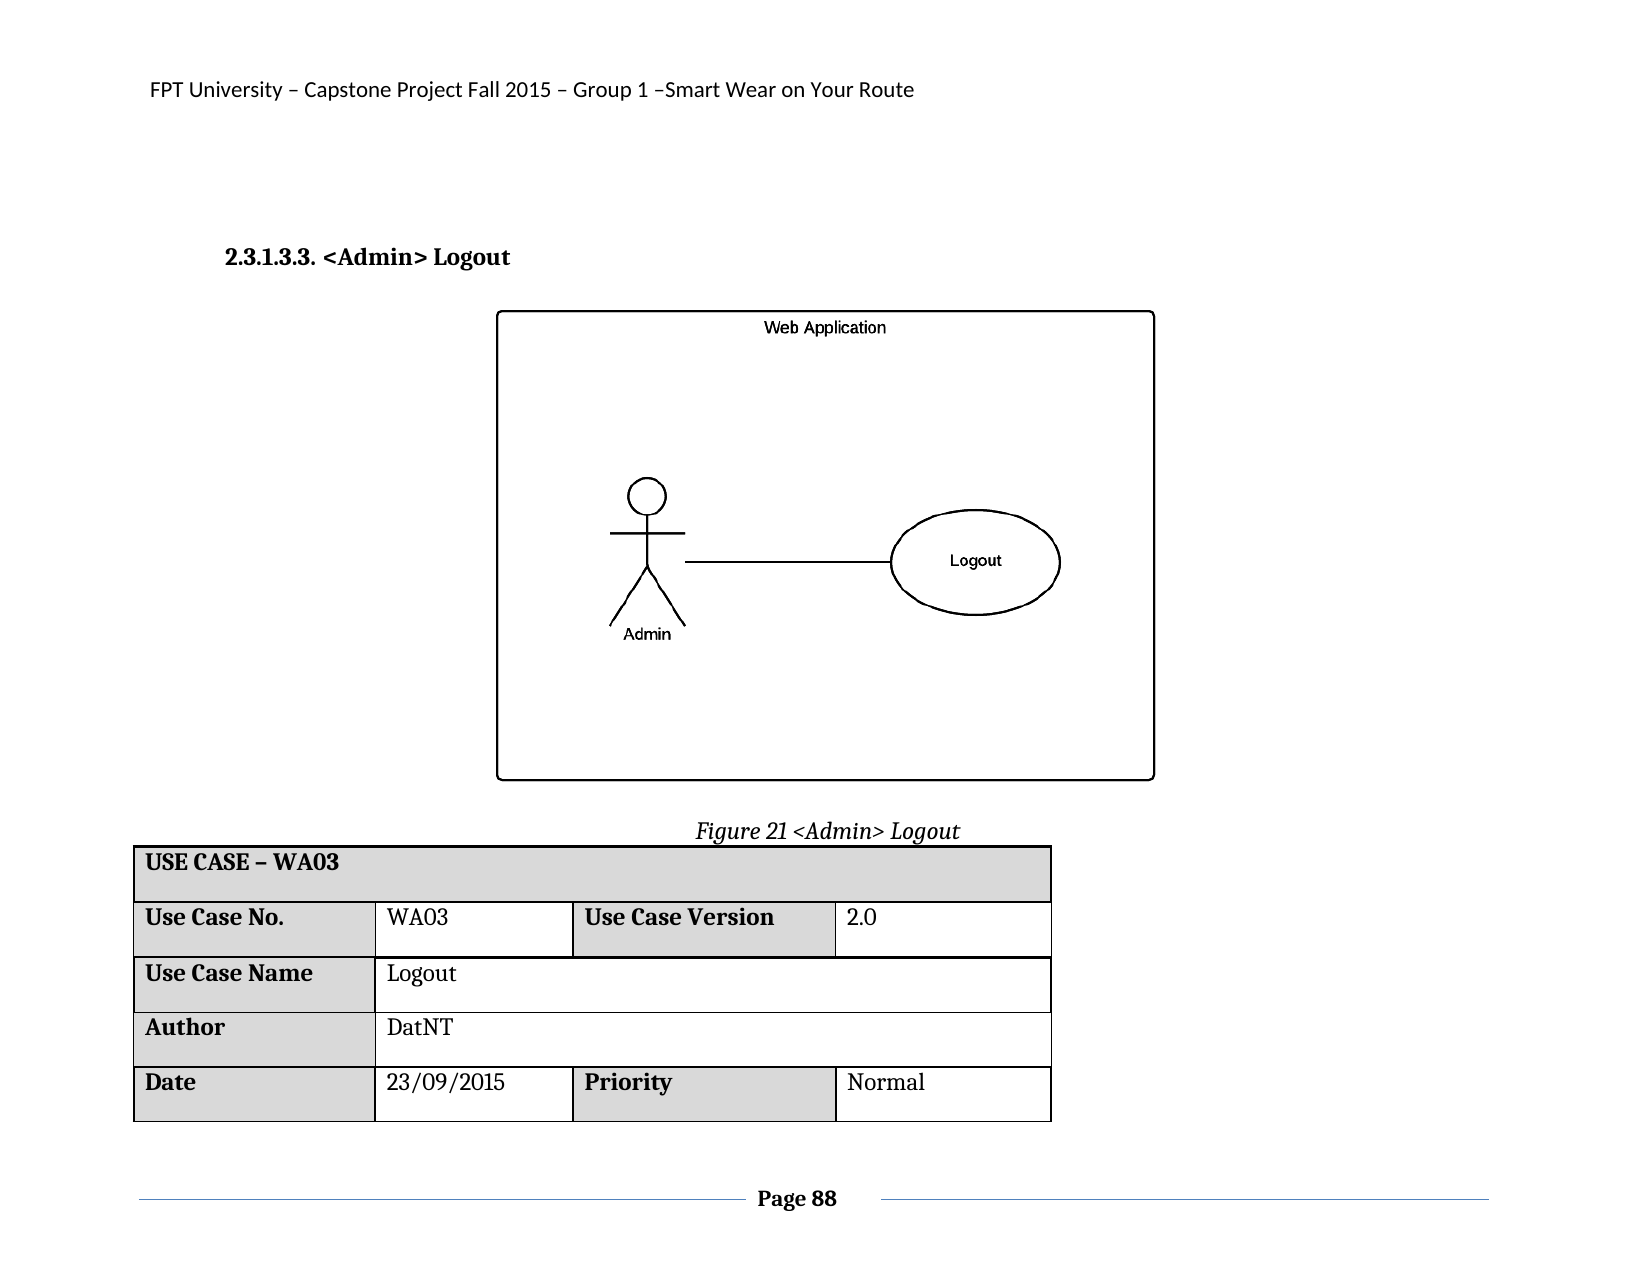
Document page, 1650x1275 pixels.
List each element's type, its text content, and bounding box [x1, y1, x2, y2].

table_cell Use Case Name [135, 958, 374, 1012]
table_header USE CASE – WA03 [135, 848, 1050, 901]
table_cell Normal [837, 1068, 1050, 1121]
table_cell WA03 [376, 903, 572, 956]
table_cell Logout [376, 959, 1050, 1012]
table_cell 23/09/2015 [376, 1068, 572, 1121]
table_cell Author [134, 1013, 375, 1066]
table_cell Priority [574, 1068, 835, 1121]
subtitle <Admin> Logout [225, 243, 1500, 272]
table_cell Use Case No. [134, 903, 375, 956]
table_cell DatNT [376, 1013, 1051, 1066]
table_cell 2.0 [836, 903, 1051, 956]
table_cell Date [135, 1068, 374, 1121]
picture [459, 273, 1191, 817]
table_cell Use Case Version [574, 903, 835, 956]
